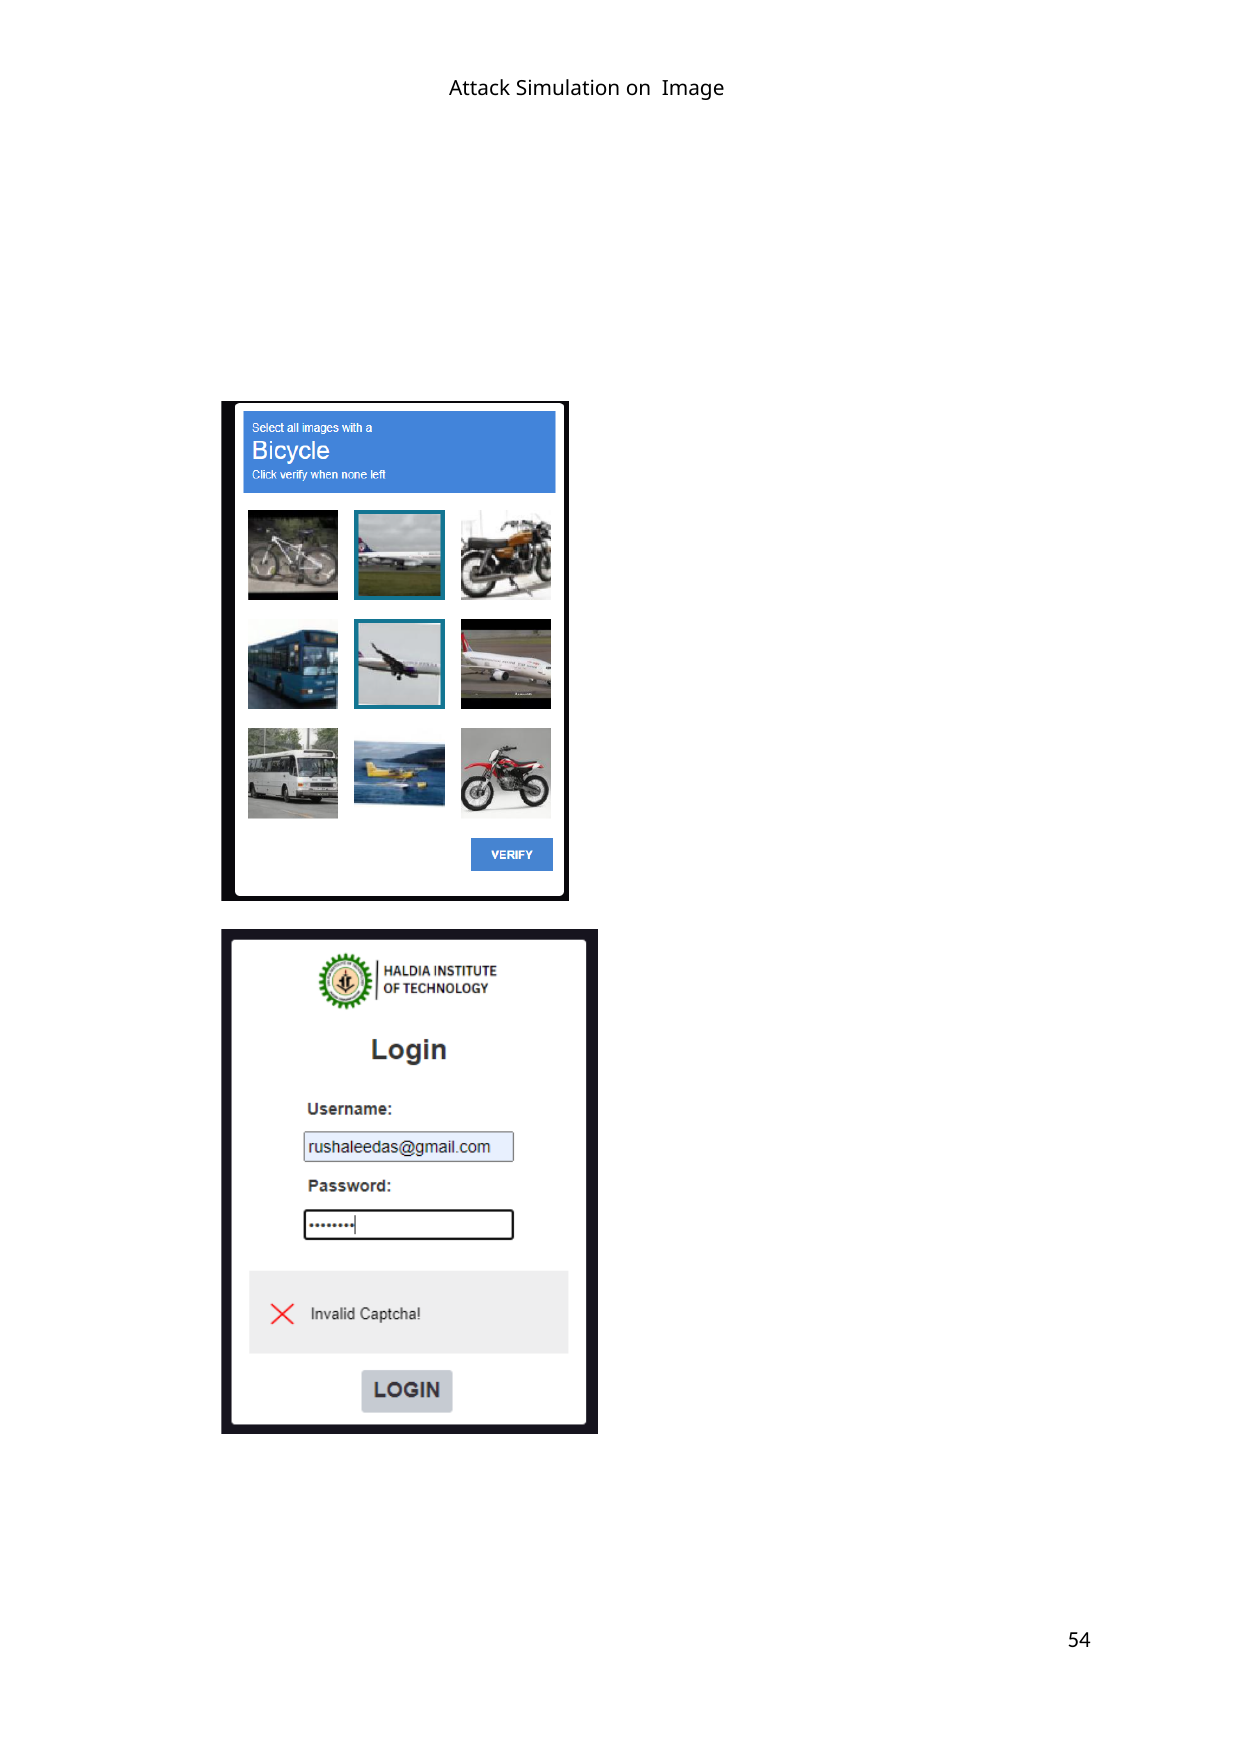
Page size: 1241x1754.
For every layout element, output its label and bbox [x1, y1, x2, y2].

picture [221, 401, 569, 901]
picture [221, 929, 598, 1434]
